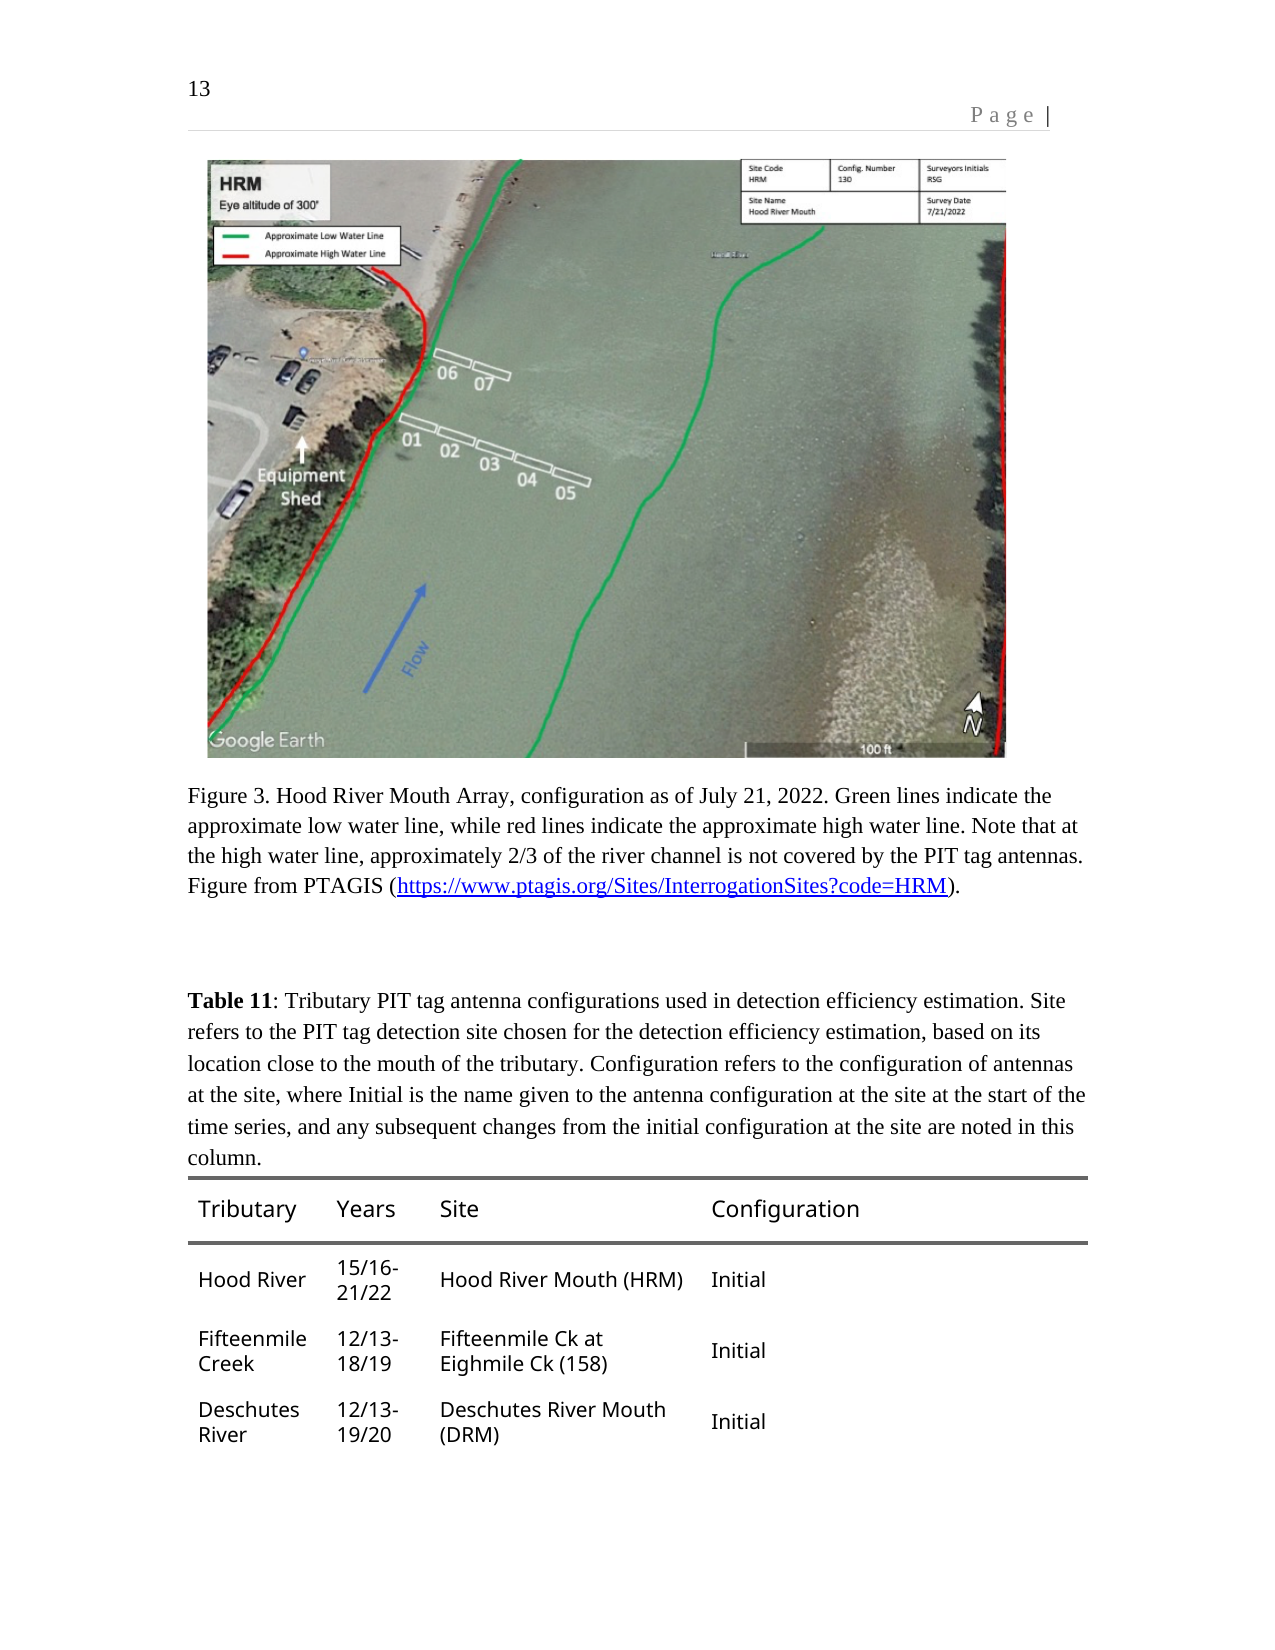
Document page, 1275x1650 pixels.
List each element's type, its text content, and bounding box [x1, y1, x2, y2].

table_cell Initial [701, 1316, 1087, 1387]
table_cell Initial [701, 1387, 1087, 1457]
table_cell Hood River Mouth (HRM) [429, 1245, 701, 1316]
table_cell Deschutes River [188, 1387, 326, 1457]
table_header Tributary [188, 1180, 326, 1241]
table_header Years [326, 1180, 429, 1241]
table_header Configuration [701, 1180, 1087, 1241]
table_cell Initial [701, 1245, 1087, 1316]
table_cell 15/16-21/22 [326, 1245, 429, 1316]
table_cell 12/13-19/20 [326, 1387, 429, 1457]
text Table 1: Tributary PIT tag antenna configurations used in detection efficiency estimation. Site refers to the PIT tag detection site chosen for the detection efficiency estimation, based on its location close to the mouth of the tributary. Configuration refers to the configuration of antennas at the site, where Initial is the name given to the antenna configuration at the site at the start of the time series, and any subsequent changes from the initial configuration at the site are noted in this column. [187, 987, 1087, 1171]
table_cell Fifteenmile Ck at Eighmile Ck (158) [429, 1316, 701, 1387]
table_cell Hood River [188, 1245, 326, 1316]
table_cell Deschutes River Mouth (DRM) [429, 1387, 701, 1457]
table_cell 12/13-18/19 [326, 1316, 429, 1387]
table_header Site [429, 1180, 701, 1241]
table_cell Fifteenmile Creek [188, 1316, 326, 1387]
picture [206, 157, 1007, 758]
